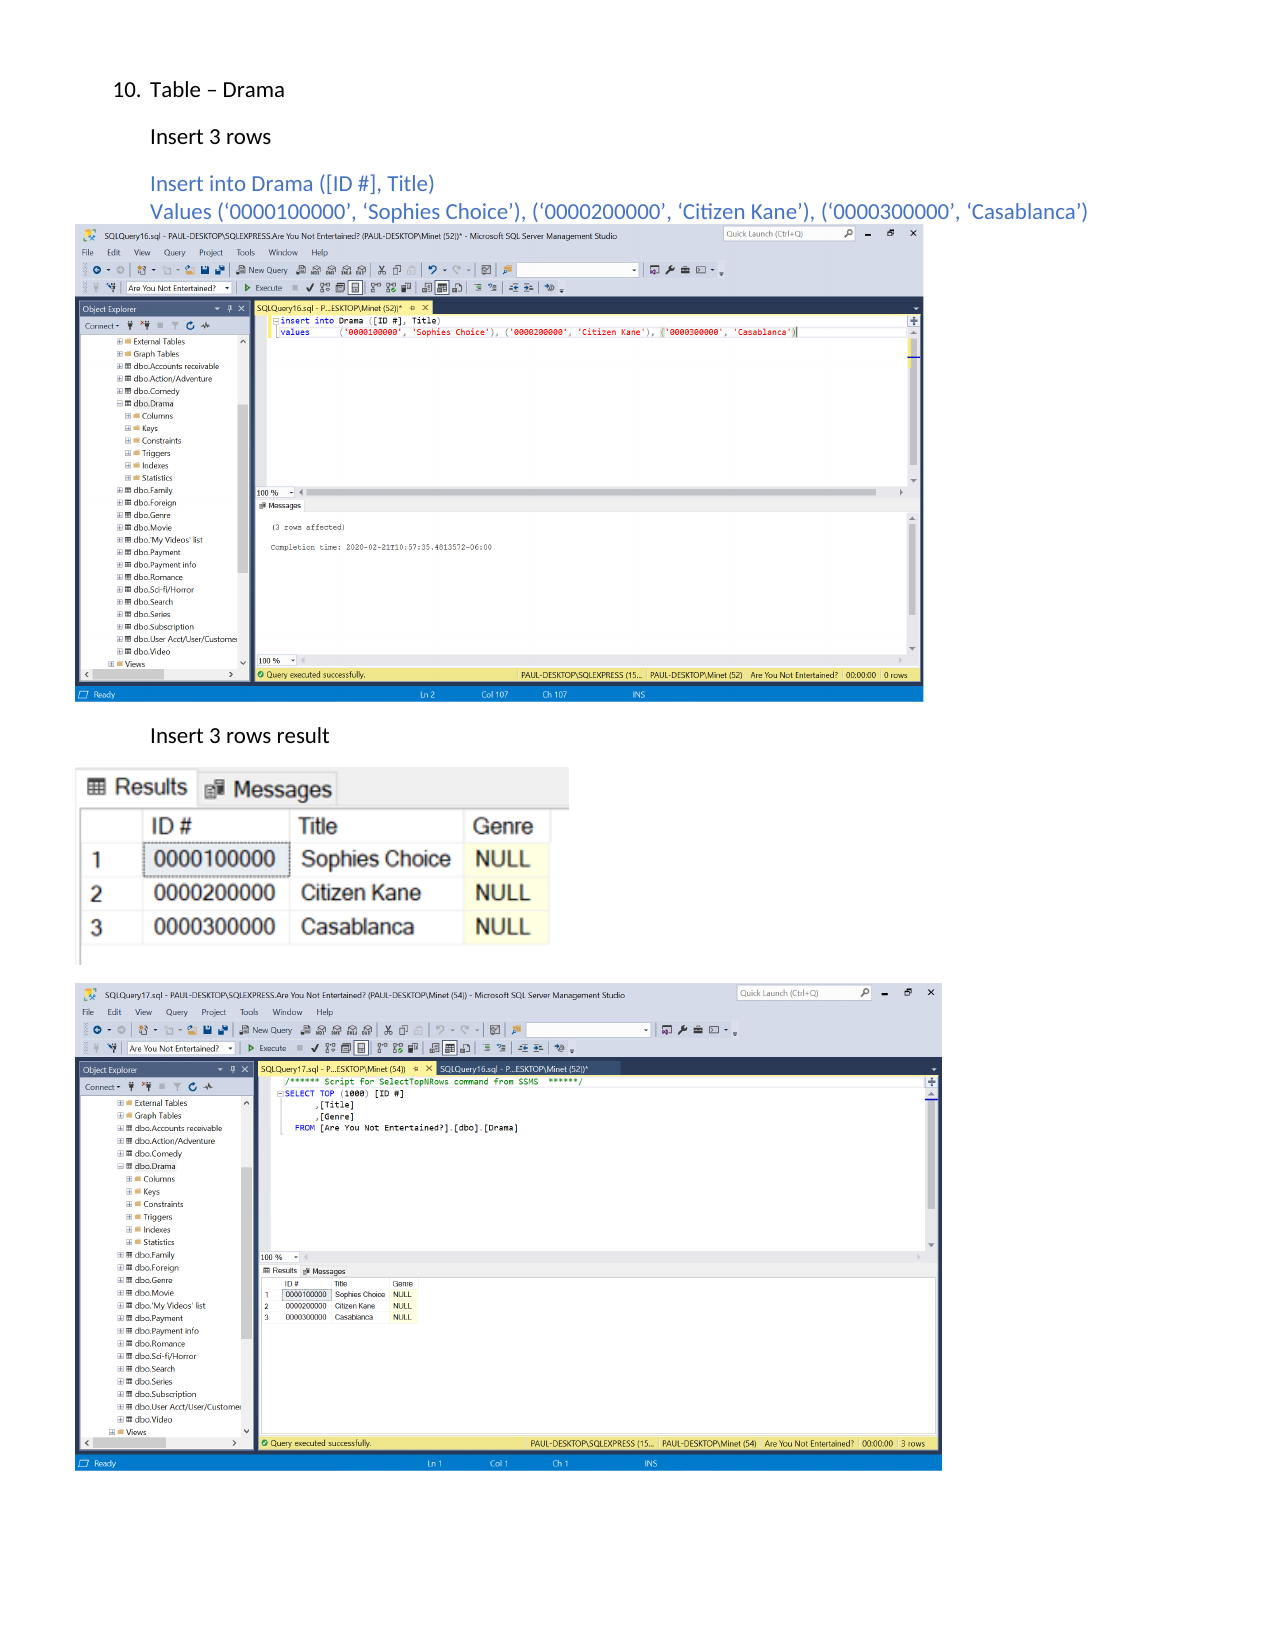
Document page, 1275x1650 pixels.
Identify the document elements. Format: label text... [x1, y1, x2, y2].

text Insert into Drama ([ID #], Title) [75, 169, 1200, 197]
picture [75, 224, 924, 702]
text Values (‘0000100000’, ‘Sophies Choice’), (‘0000200000’, ‘Citizen Kane’), (‘0000300000’, ‘Casablanca’) [75, 197, 1200, 225]
picture [75, 983, 942, 1471]
list Table – Drama [112, 75, 1200, 103]
text Insert 3 rows [75, 122, 1200, 150]
text Insert 3 rows result [75, 721, 1200, 749]
picture [75, 767, 569, 965]
